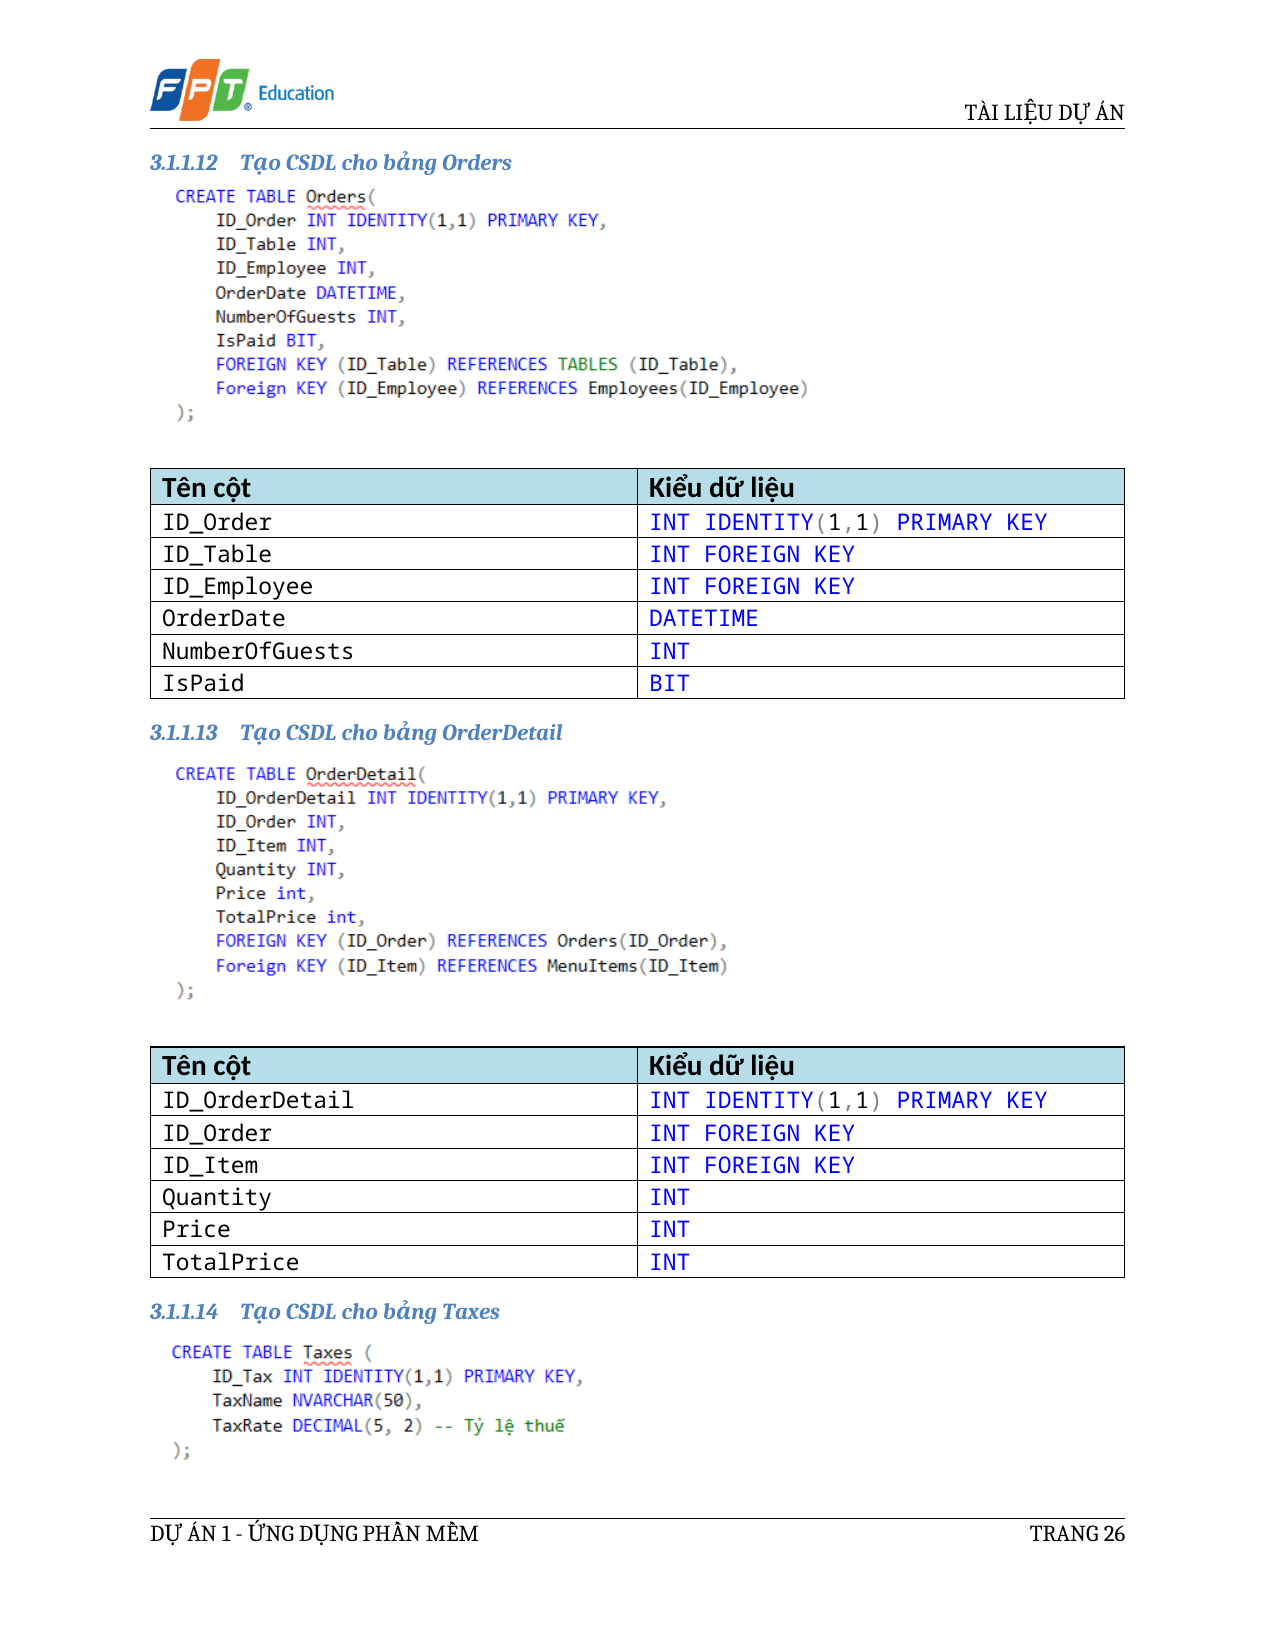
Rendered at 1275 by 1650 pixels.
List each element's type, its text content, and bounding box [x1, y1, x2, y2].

table_cell BIT [638, 667, 1124, 698]
table_cell INT IDENTITY(1,1) PRIMARY KEY [638, 505, 1124, 537]
picture [150, 1328, 620, 1471]
table_cell INT IDENTITY(1,1) PRIMARY KEY [638, 1084, 1124, 1115]
picture [150, 750, 759, 1022]
table_cell ID_Order [151, 505, 637, 537]
table_cell NumberOfGuests [151, 635, 637, 666]
table_cell TotalPrice [151, 1246, 637, 1277]
table_header Tên cột [151, 1048, 637, 1083]
picture [150, 59, 336, 121]
table_cell ID_Order [151, 1116, 637, 1148]
table_cell ID_Item [151, 1149, 637, 1180]
table_cell INT [638, 1181, 1124, 1212]
table_cell ID_Employee [151, 570, 637, 601]
table_cell ID_Table [151, 538, 637, 569]
table_cell Quantity [151, 1181, 637, 1212]
subtitle Tạo CSDL cho bảng Orders [150, 150, 1125, 176]
table_header Tên cột [151, 469, 637, 504]
table_header Kiểu dữ liệu [638, 1048, 1124, 1083]
table_cell OrderDate [151, 602, 637, 633]
table_header Kiểu dữ liệu [638, 469, 1124, 504]
table_cell INT [638, 635, 1124, 666]
table_cell INT [638, 1213, 1124, 1244]
table_cell DATETIME [638, 602, 1124, 633]
table_cell IsPaid [151, 667, 637, 698]
table_cell Price [151, 1213, 637, 1244]
table_cell INT FOREIGN KEY [638, 1116, 1124, 1148]
picture [150, 180, 878, 443]
table_cell INT [638, 1246, 1124, 1277]
table_cell INT FOREIGN KEY [638, 570, 1124, 601]
subtitle Tạo CSDL cho bảng OrderDetail [150, 720, 1125, 746]
table_cell INT FOREIGN KEY [638, 1149, 1124, 1180]
table_cell INT FOREIGN KEY [638, 538, 1124, 569]
subtitle Tạo CSDL cho bảng Taxes [150, 1299, 1125, 1325]
table_cell ID_OrderDetail [151, 1084, 637, 1115]
